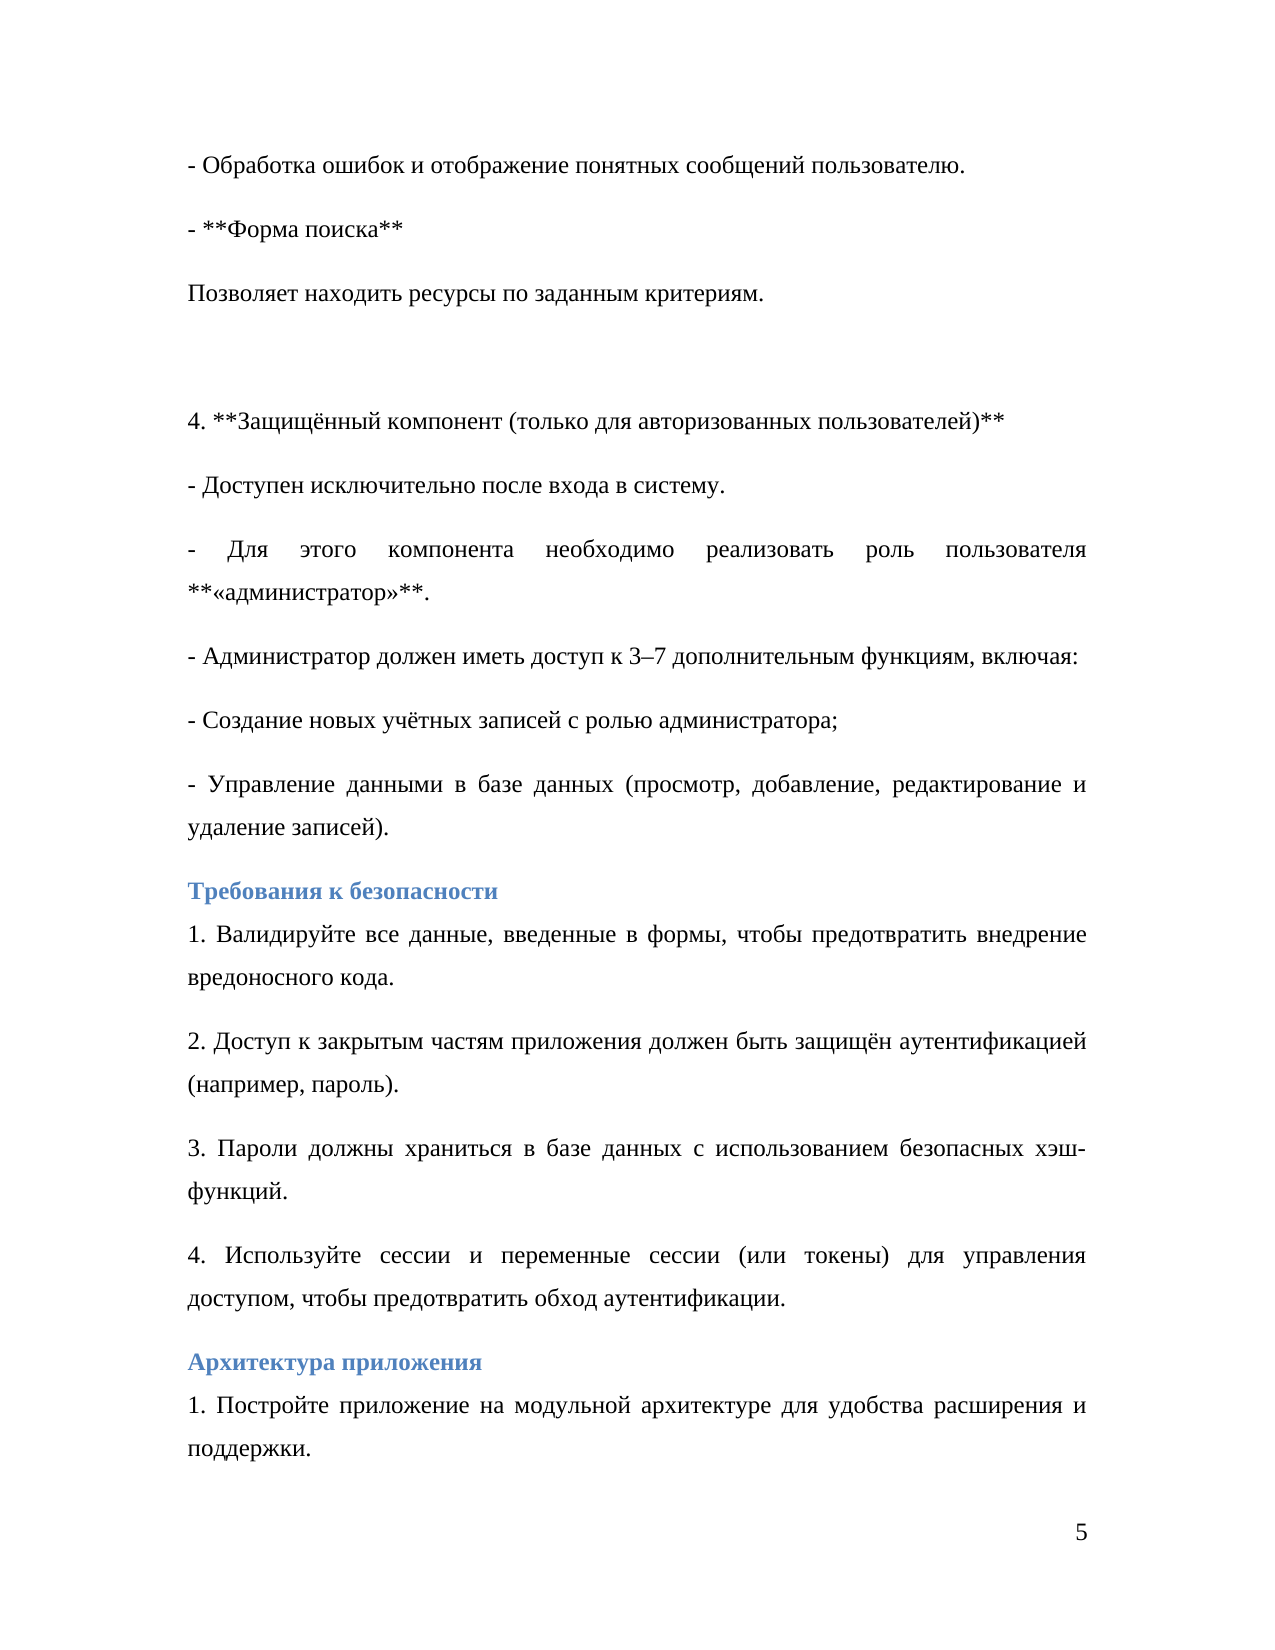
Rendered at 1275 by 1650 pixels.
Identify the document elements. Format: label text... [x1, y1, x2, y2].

text 4. Используйте сессии и переменные сессии (или токены) для управления доступом, чтобы предотвратить обход аутентификации. [187, 1240, 1087, 1312]
text 1. Постройте приложение на модульной архитектуре для удобства расширения и поддержки. [187, 1390, 1087, 1462]
text 3. Пароли должны храниться в базе данных с использованием безопасных хэш-функций. [187, 1133, 1087, 1205]
text - Администратор должен иметь доступ к 3–7 дополнительным функциям, включая: [187, 641, 1087, 669]
text - Создание новых учётных записей с ролью администратора; [187, 705, 1087, 733]
text - Для этого компонента необходимо реализовать роль пользователя **«администратор»**. [187, 534, 1087, 606]
text 4. **Защищённый компонент (только для авторизованных пользователей)** [187, 406, 1087, 434]
text 1. Валидируйте все данные, введенные в формы, чтобы предотвратить внедрение вредоносного кода. [187, 919, 1087, 991]
text - **Форма поиска** [187, 214, 1087, 243]
subtitle Архитектура приложения [187, 1347, 1087, 1376]
text - Управление данными в базе данных (просмотр, добавление, редактирование и удаление записей). [187, 769, 1087, 841]
subtitle Требования к безопасности [187, 876, 1087, 904]
text Позволяет находить ресурсы по заданным критериям. [187, 278, 1087, 307]
text - Обработка ошибок и отображение понятных сообщений пользователю. [187, 150, 1087, 179]
text 2. Доступ к закрытым частям приложения должен быть защищён аутентификацией (например, пароль). [187, 1026, 1087, 1098]
text - Доступен исключительно после входа в систему. [187, 470, 1087, 498]
